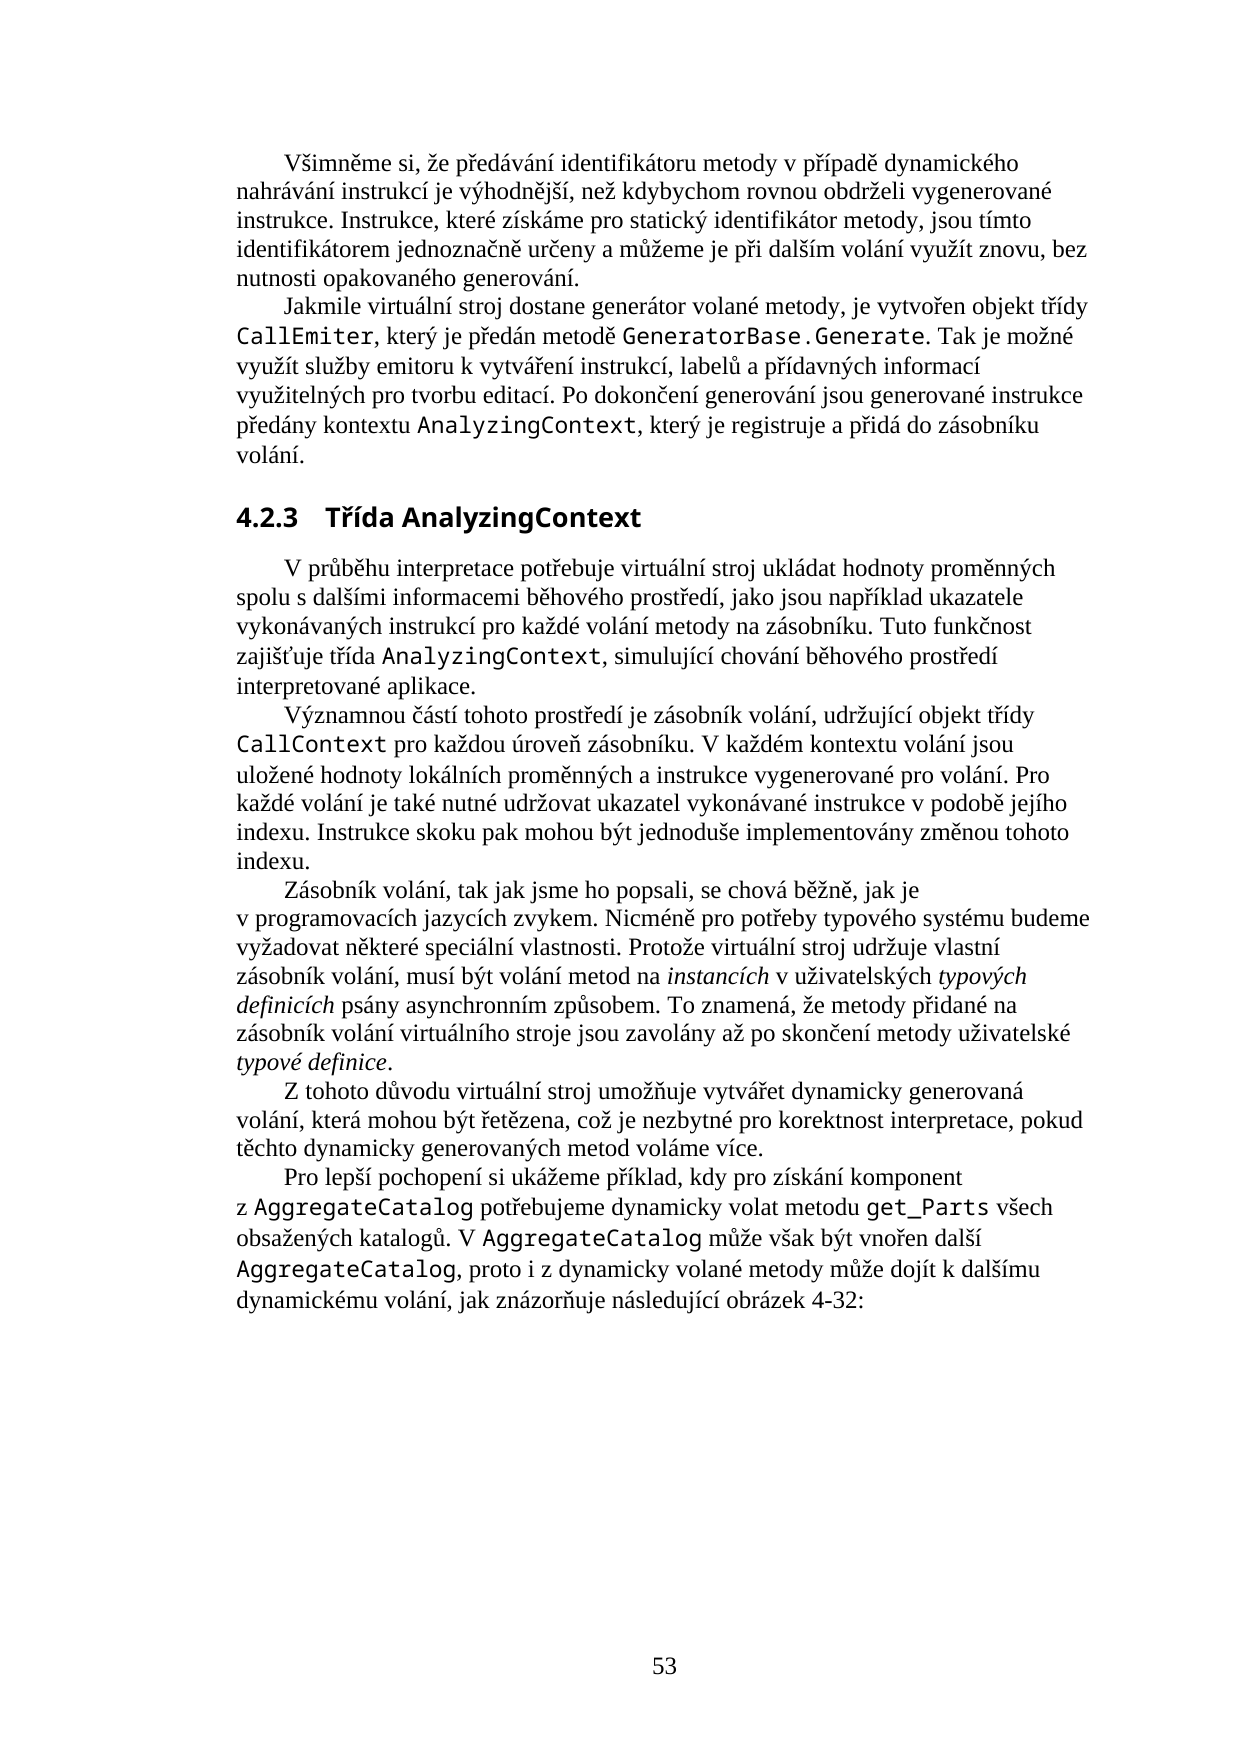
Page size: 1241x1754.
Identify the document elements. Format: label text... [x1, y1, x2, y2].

text Všimněme si, že předávání identifikátoru metody v případě dynamického nahrávání instrukcí je výhodnější, než kdybychom rovnou obdrželi vygenerované instrukce. Instrukce, které získáme pro statický identifikátor metody, jsou tímto identifikátorem jednoznačně určeny a můžeme je při dalším volání využít znovu, bez nutnosti opakovaného generování. [236, 148, 1092, 291]
text V průběhu interpretace potřebuje virtuální stroj ukládat hodnoty proměnných spolu s dalšími informacemi běhového prostředí, jako jsou například ukazatele vykonávaných instrukcí pro každé volání metody na zásobníku. Tuto funkčnost zajišťuje třída AnalyzingContext, simulující chování běhového prostředí interpretované aplikace. [236, 553, 1092, 700]
subtitle Třída AnalyzingContext [236, 498, 1092, 535]
text Jakmile virtuální stroj dostane generátor volané metody, je vytvořen objekt třídy CallEmiter, který je předán metodě GeneratorBase.Generate. Tak je možné využít služby emitoru k vytváření instrukcí, labelů a přídavných informací využitelných pro tvorbu editací. Po dokončení generování jsou generované instrukce předány kontextu AnalyzingContext, který je registruje a přidá do zásobníku volání. [236, 291, 1092, 469]
text Z tohoto důvodu virtuální stroj umožňuje vytvářet dynamicky generovaná volání, která mohou být řetězena, což je nezbytné pro korektnost interpretace, pokud těchto dynamicky generovaných metod voláme více. [236, 1076, 1092, 1162]
text Zásobník volání, tak jak jsme ho popsali, se chová běžně, jak je v programovacích jazycích zvykem. Nicméně pro potřeby typového systému budeme vyžadovat některé speciální vlastnosti. Protože virtuální stroj udržuje vlastní zásobník volání, musí být volání metod na instancích v uživatelských typových definicích psány asynchronním způsobem. To znamená, že metody přidané na zásobník volání virtuálního stroje jsou zavolány až po skončení metody uživatelské typové definice. [236, 875, 1092, 1076]
text Významnou částí tohoto prostředí je zásobník volání, udržující objekt třídy CallContext pro každou úroveň zásobníku. V každém kontextu volání jsou uložené hodnoty lokálních proměnných a instrukce vygenerované pro volání. Pro každé volání je také nutné udržovat ukazatel vykonávané instrukce v podobě jejího indexu. Instrukce skoku pak mohou být jednoduše implementovány změnou tohoto indexu. [236, 700, 1092, 875]
